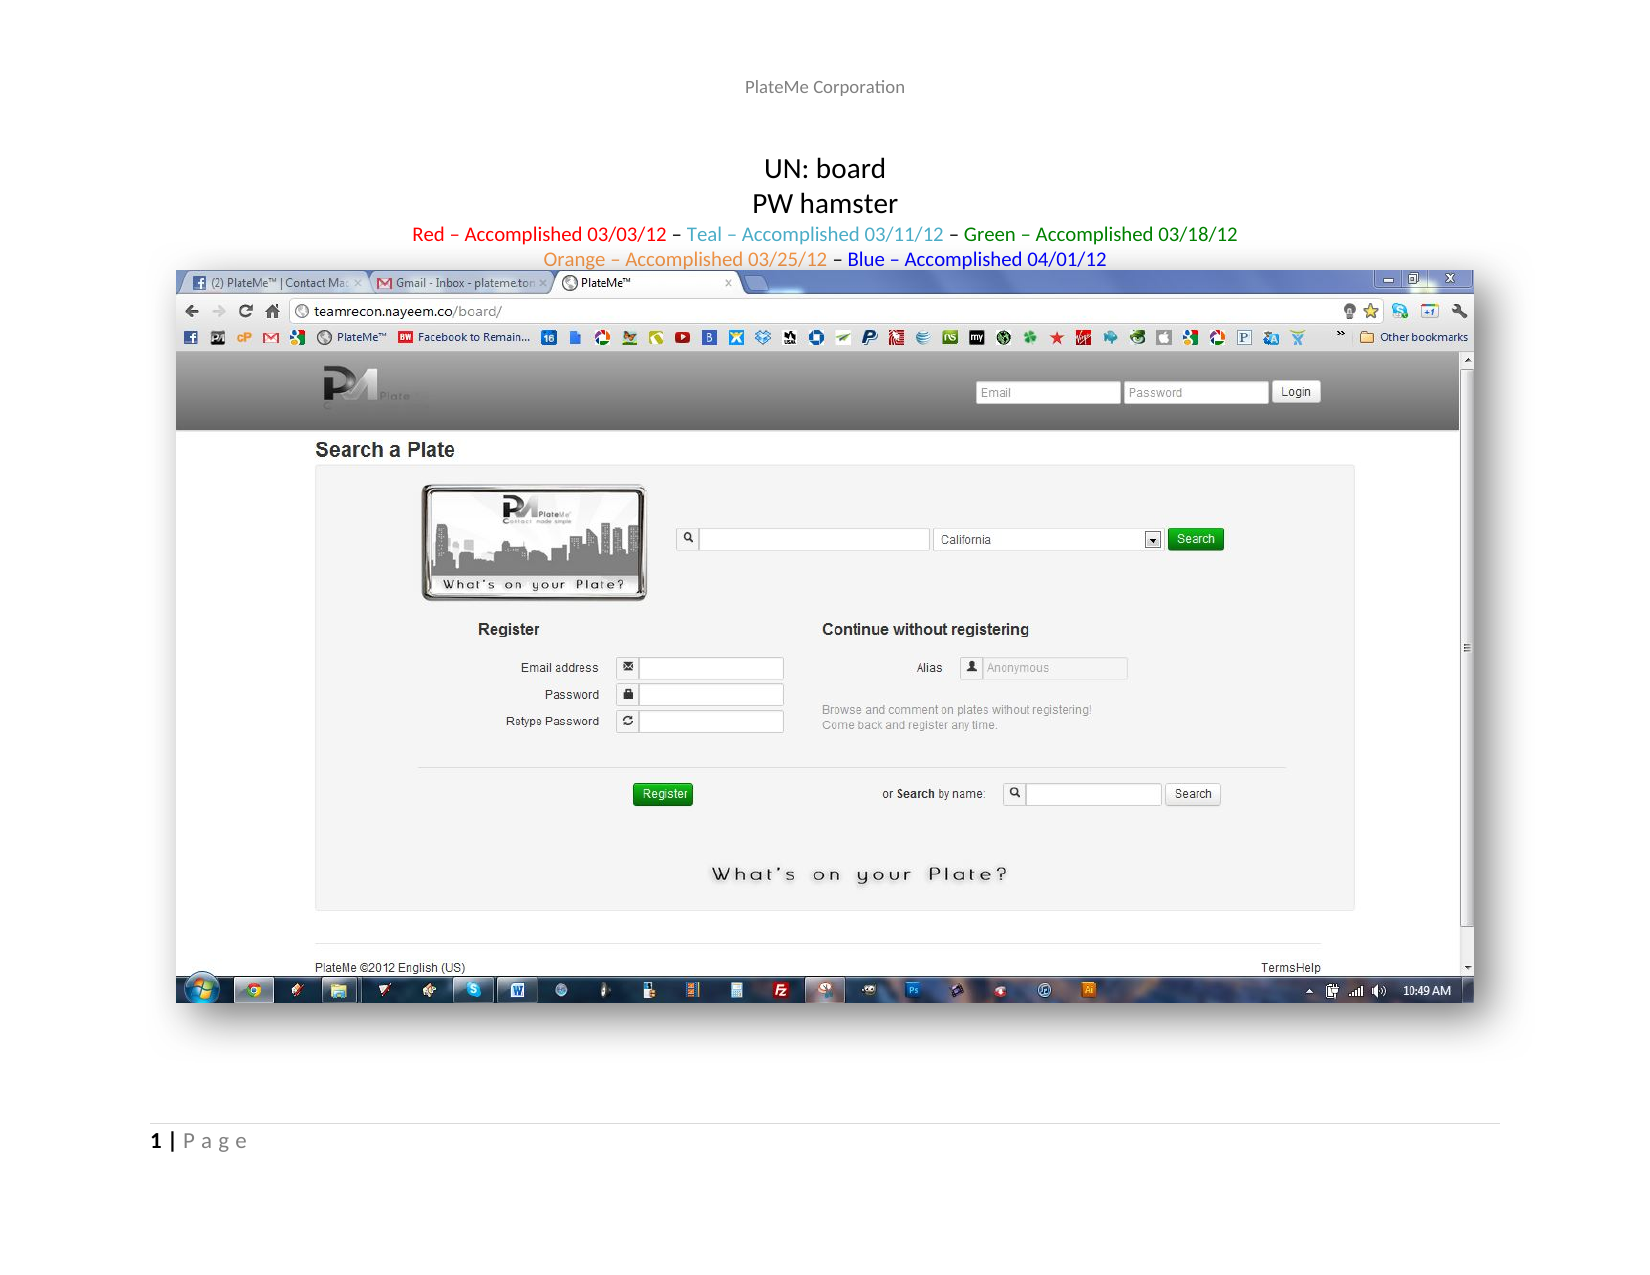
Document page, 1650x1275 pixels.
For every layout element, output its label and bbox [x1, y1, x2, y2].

picture [176, 270, 1474, 1003]
